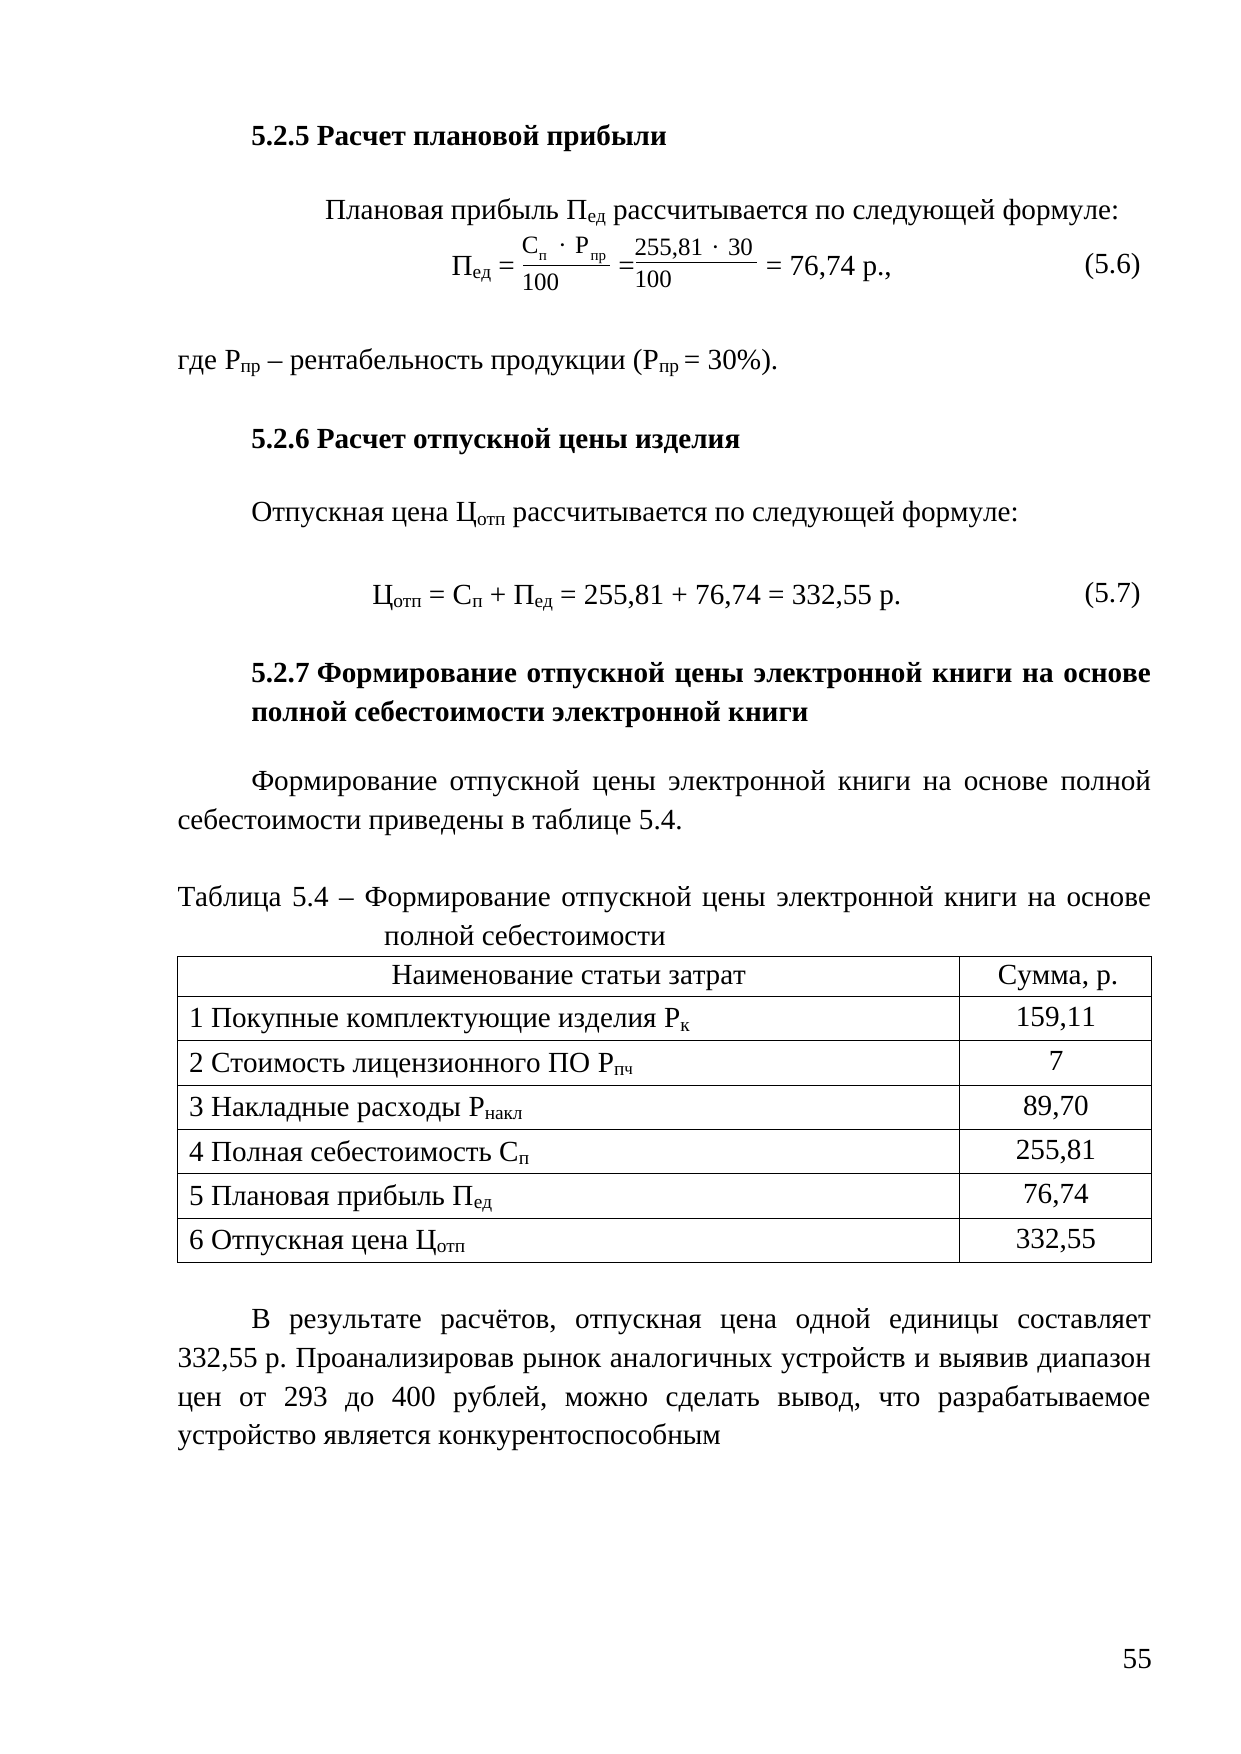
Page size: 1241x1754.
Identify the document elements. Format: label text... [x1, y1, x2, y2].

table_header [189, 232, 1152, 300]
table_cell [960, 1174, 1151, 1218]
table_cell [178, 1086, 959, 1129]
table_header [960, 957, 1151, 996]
subtitle Расчет плановой прибыли [251, 118, 1152, 152]
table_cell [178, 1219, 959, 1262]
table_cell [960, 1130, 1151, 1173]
text где Рпр – рентабельность продукции (Рпр = 30%). [177, 338, 1152, 377]
text В результате расчётов, отпускная цена одной единицы составляет 332,55 р. Проанализировав рынок аналогичных устройств и выявив диапазон цен от 293 до 400 рублей, можно сделать вывод, что разрабатываемое устройство является конкурентоспособным [177, 1302, 1152, 1451]
subtitle Формирование отпускной цены электронной книги на основе полной себестоимости электронной книги [251, 655, 1152, 727]
text Таблица 5.4 – Формирование отпускной цены электронной книги на основе полной себестоимости [177, 879, 1152, 951]
text Формирование отпускной цены электронной книги на основе полной себестоимости приведены в таблице 5.4. [177, 763, 1152, 836]
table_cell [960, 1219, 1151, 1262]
subtitle Расчет отпускной цены изделия [251, 421, 1152, 454]
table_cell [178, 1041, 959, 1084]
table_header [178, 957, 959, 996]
text Плановая прибыль Пед рассчитывается по следующей формуле: [177, 188, 1152, 226]
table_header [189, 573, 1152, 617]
text Отпускная цена Цотп рассчитывается по следующей формуле: [177, 491, 1152, 529]
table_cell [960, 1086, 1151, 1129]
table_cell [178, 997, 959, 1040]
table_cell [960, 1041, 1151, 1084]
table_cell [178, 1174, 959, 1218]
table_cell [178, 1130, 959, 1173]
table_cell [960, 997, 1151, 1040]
